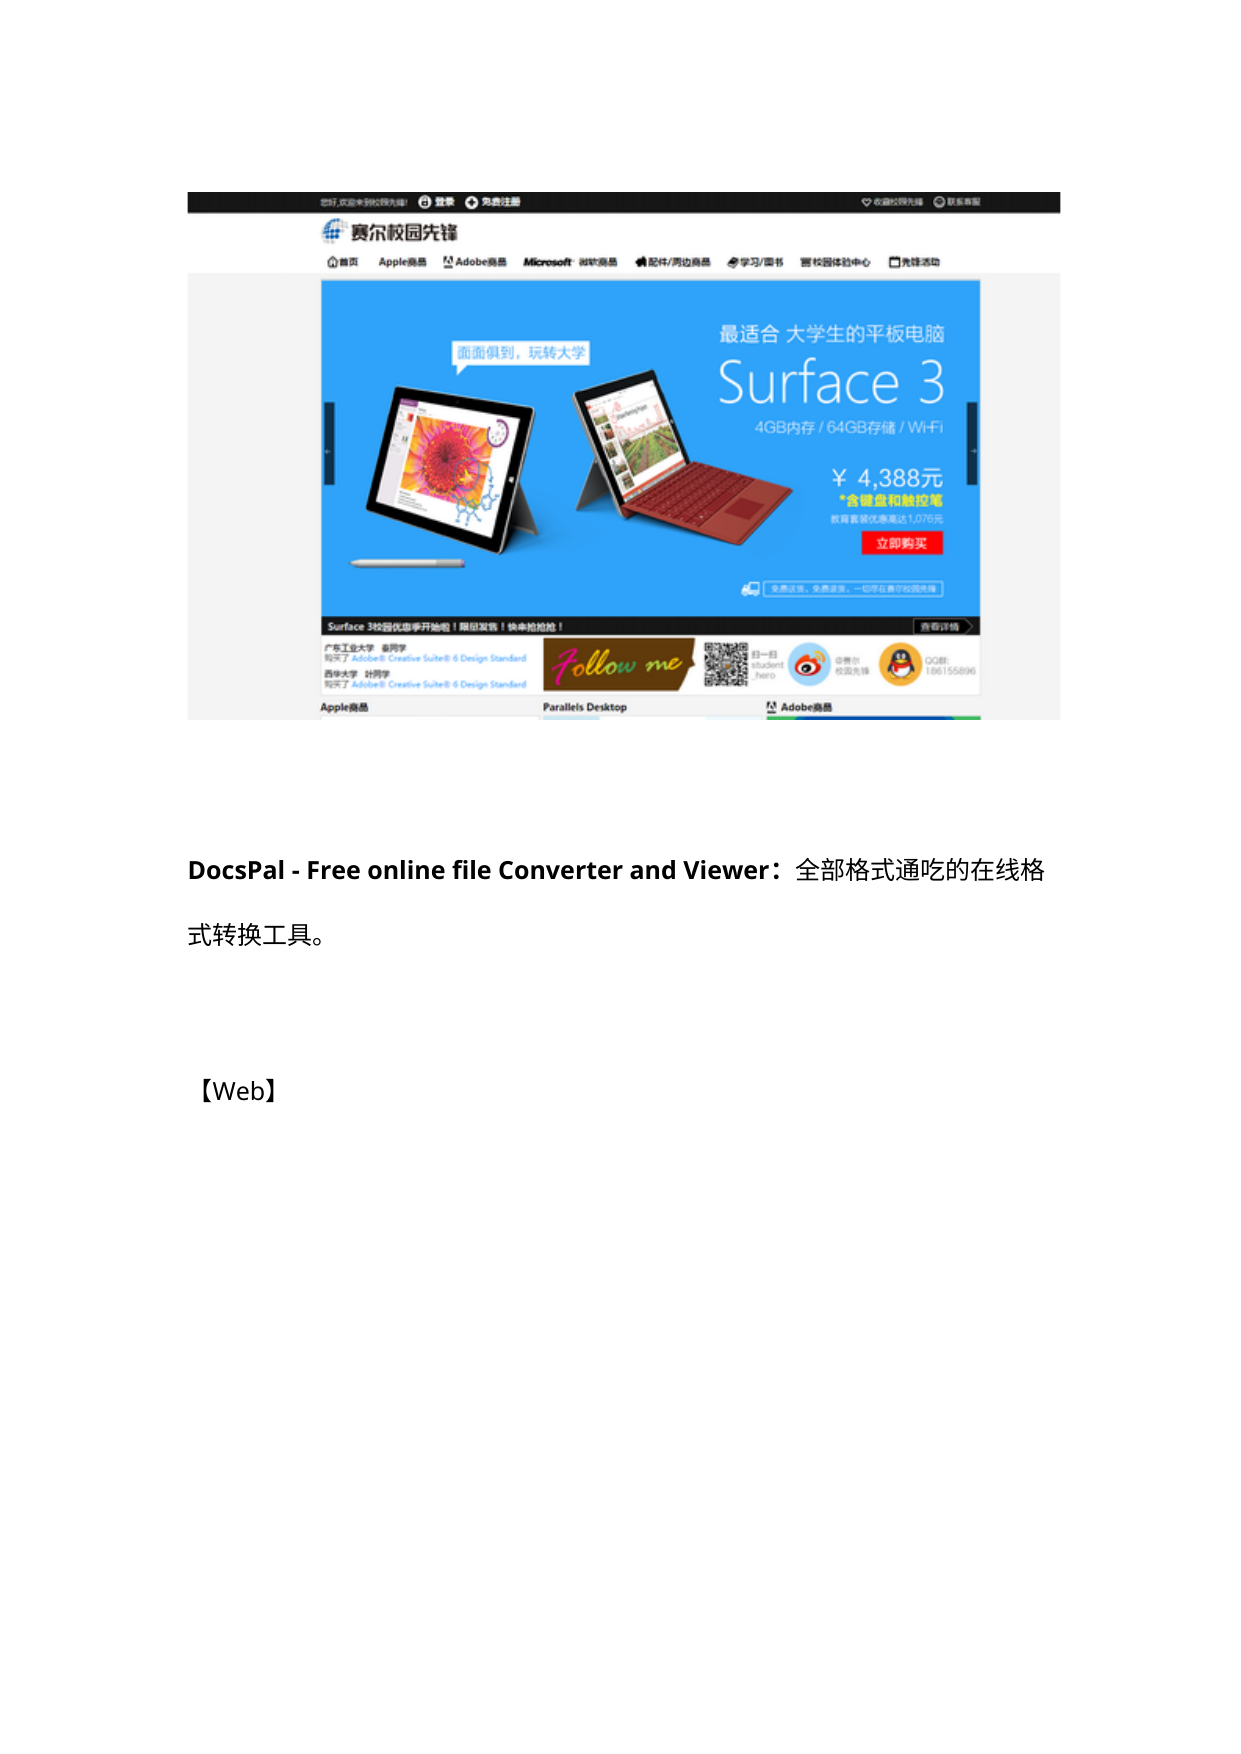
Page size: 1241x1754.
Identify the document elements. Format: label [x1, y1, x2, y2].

picture [187, 192, 1061, 720]
table_header [186, 162, 1061, 1148]
